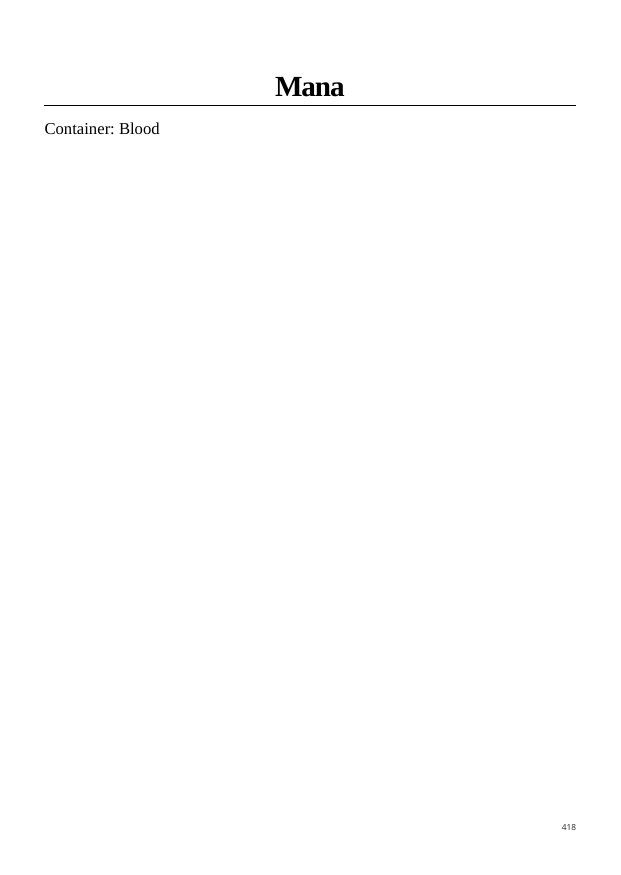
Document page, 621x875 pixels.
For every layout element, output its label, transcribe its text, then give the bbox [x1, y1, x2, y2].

subtitle Mana [44, 69, 576, 105]
text Container: Blood [44, 118, 576, 138]
